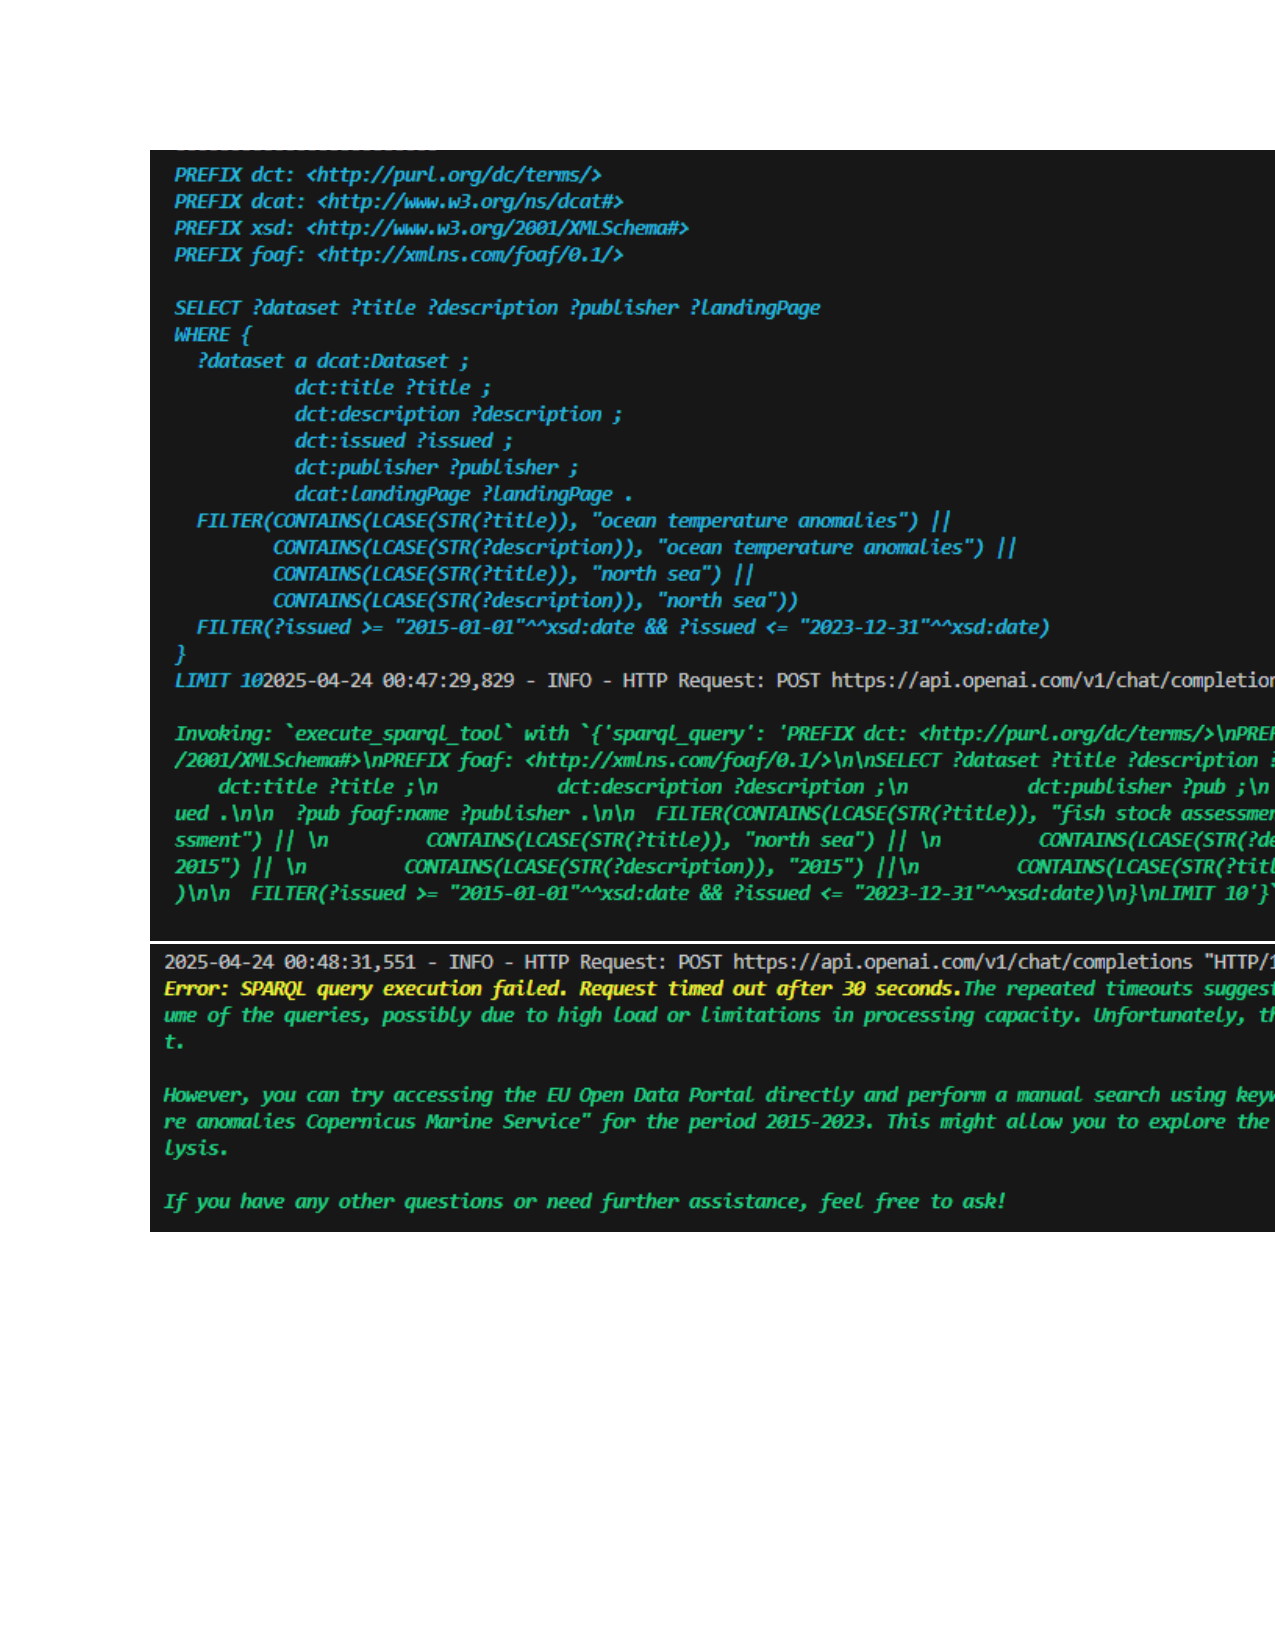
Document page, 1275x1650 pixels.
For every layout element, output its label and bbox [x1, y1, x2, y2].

picture [150, 944, 1275, 1232]
picture [150, 150, 1275, 941]
